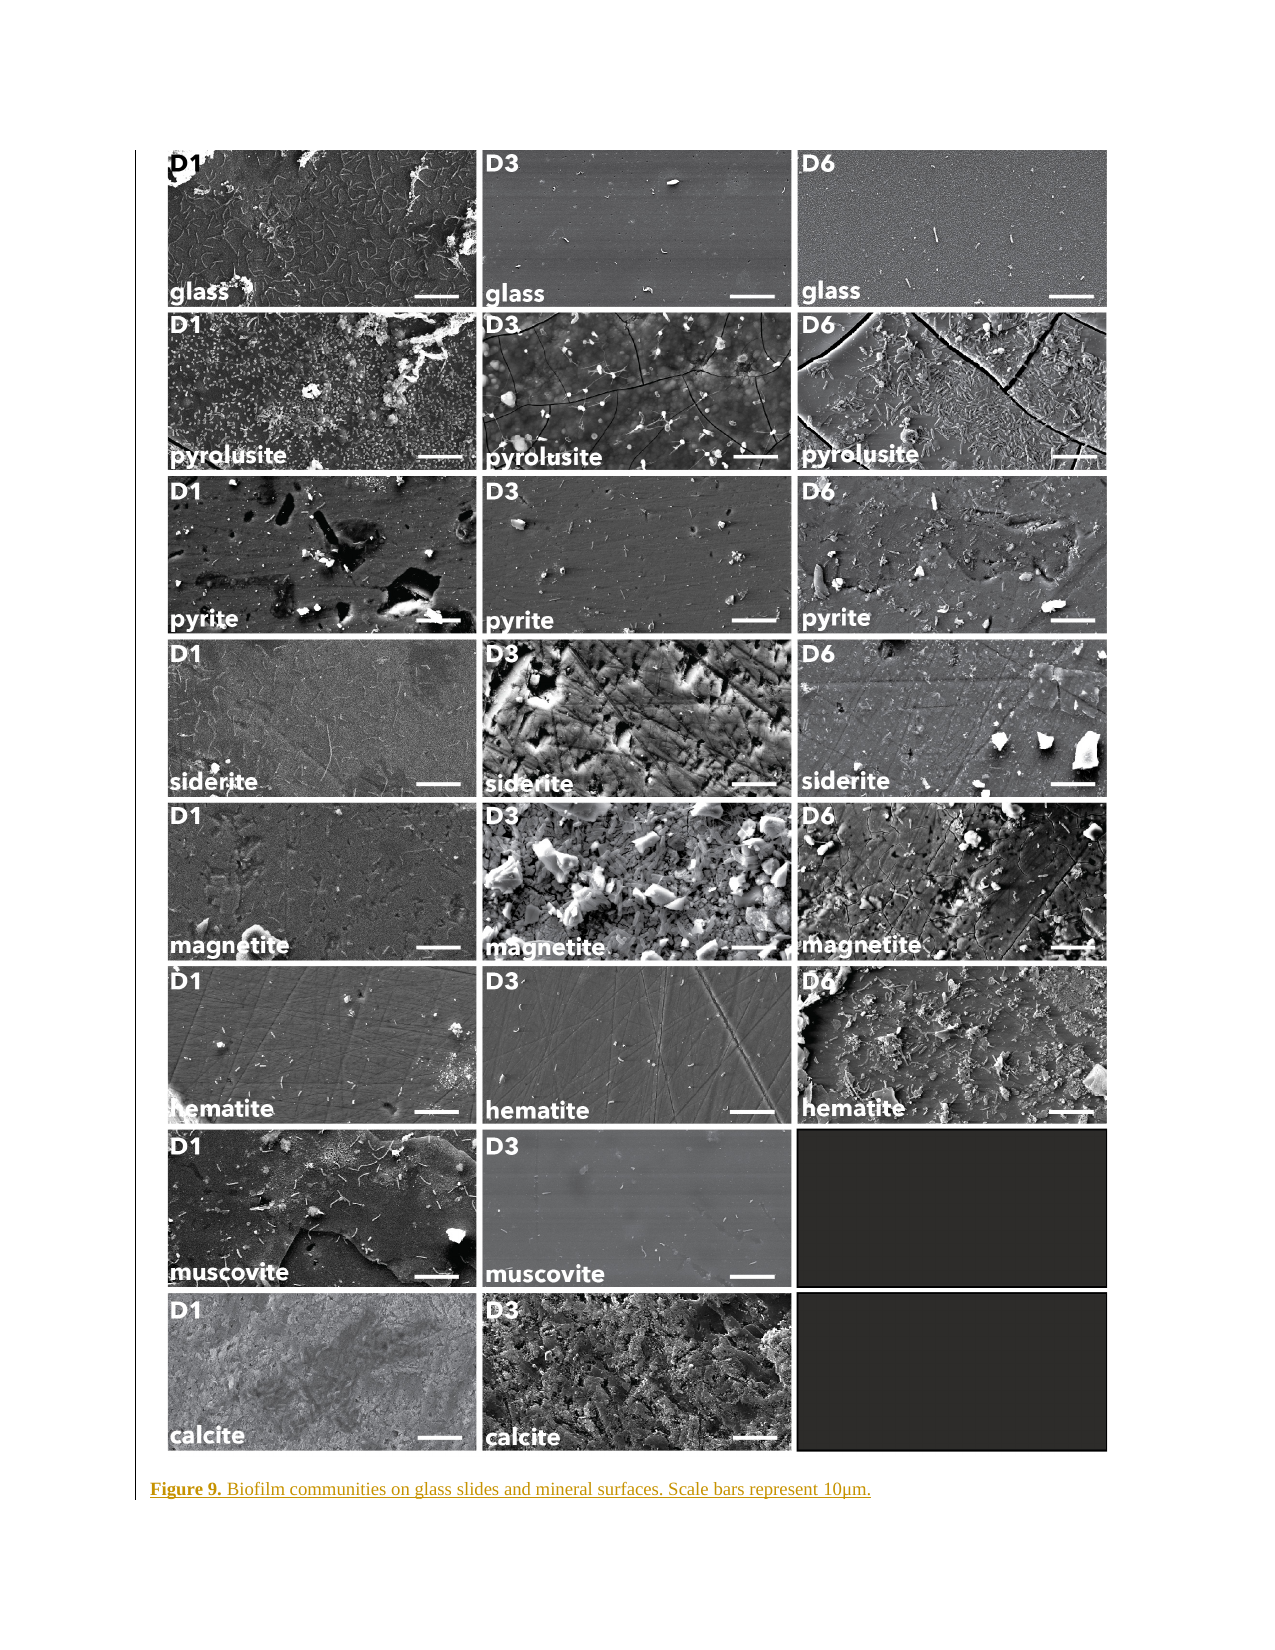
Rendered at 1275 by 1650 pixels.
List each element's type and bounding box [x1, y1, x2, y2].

picture [167, 150, 1108, 1457]
